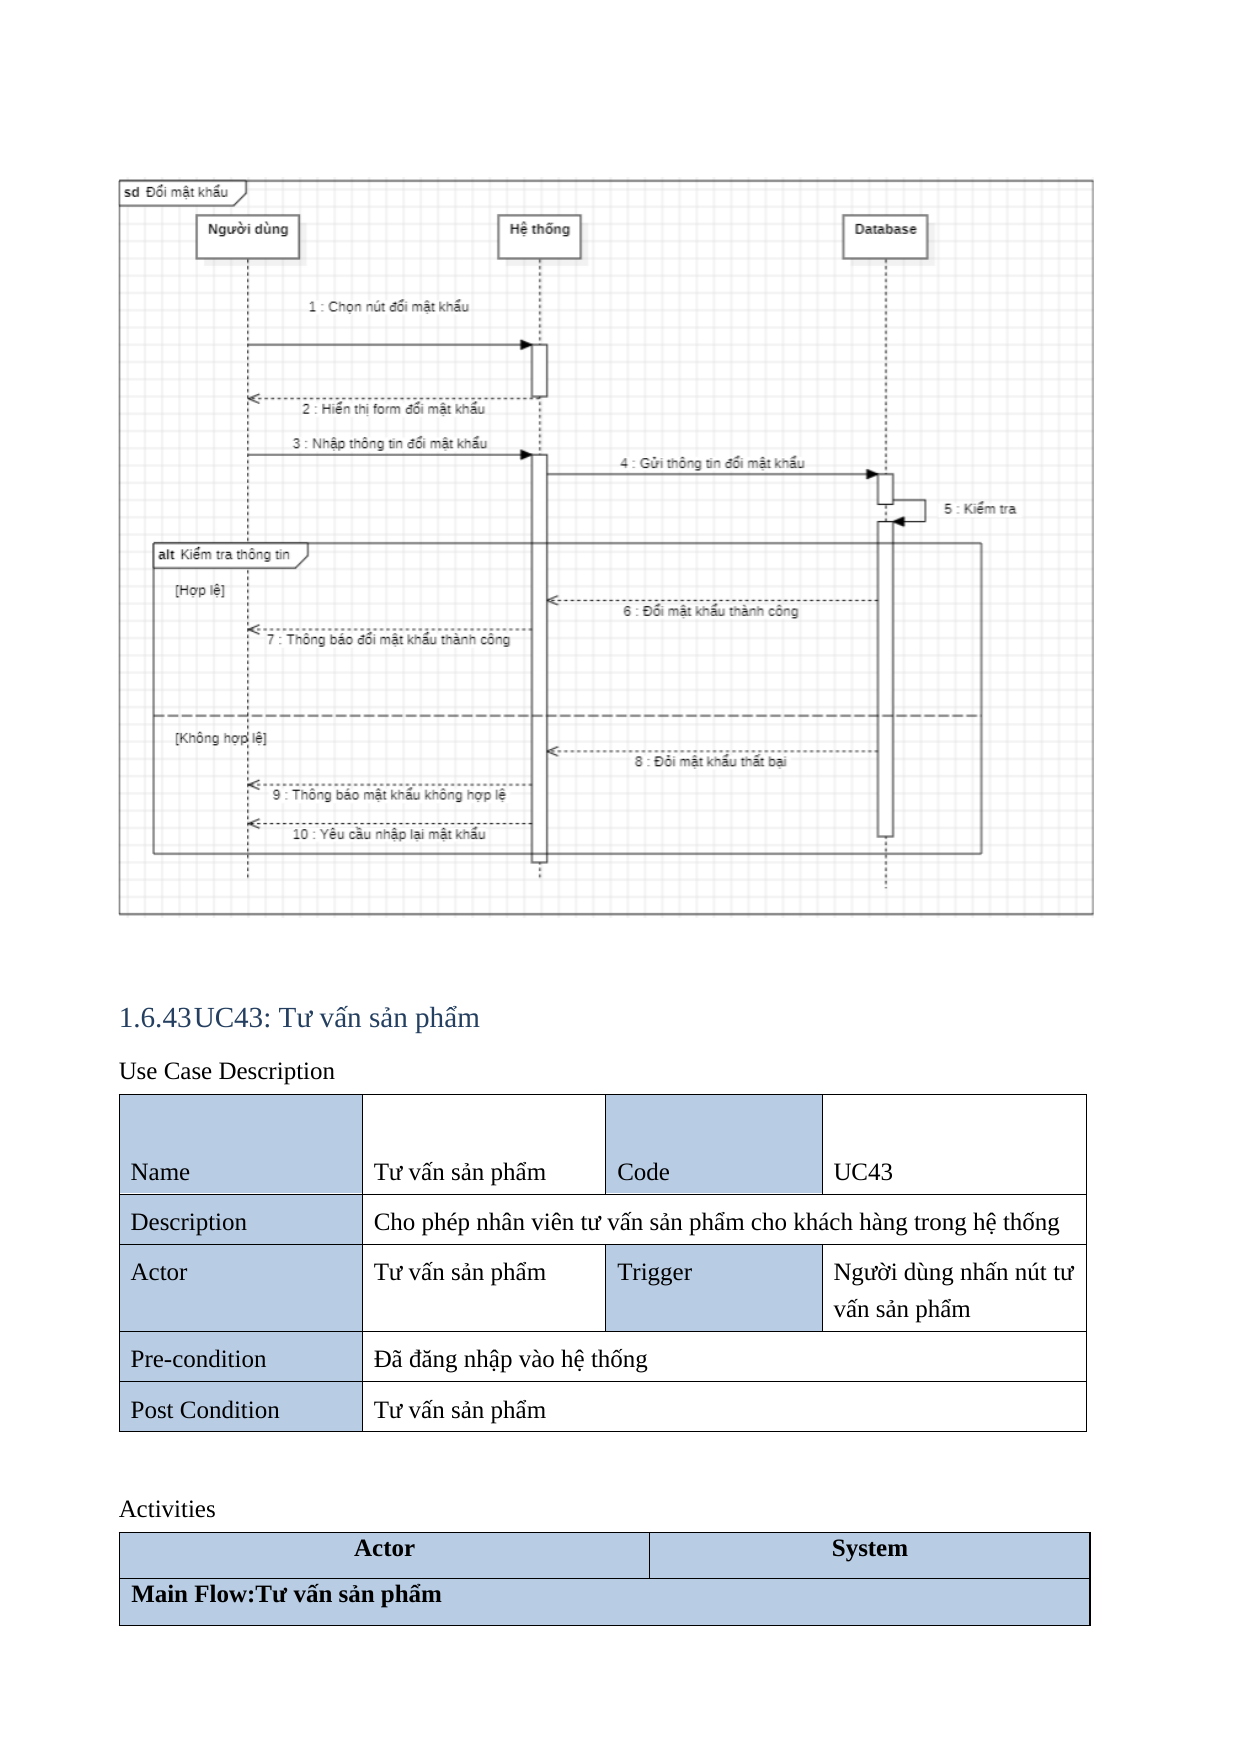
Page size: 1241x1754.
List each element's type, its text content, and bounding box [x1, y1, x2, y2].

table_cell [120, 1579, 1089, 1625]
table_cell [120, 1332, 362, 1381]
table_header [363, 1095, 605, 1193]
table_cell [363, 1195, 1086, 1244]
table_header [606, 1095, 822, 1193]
text Activities [118, 1494, 1122, 1523]
text Use Case Description [118, 1056, 1122, 1085]
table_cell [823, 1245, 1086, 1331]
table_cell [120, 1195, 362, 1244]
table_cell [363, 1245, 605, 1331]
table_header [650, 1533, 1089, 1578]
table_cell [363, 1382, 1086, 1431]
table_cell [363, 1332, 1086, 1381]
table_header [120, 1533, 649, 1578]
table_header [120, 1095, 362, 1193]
picture [118, 177, 1094, 918]
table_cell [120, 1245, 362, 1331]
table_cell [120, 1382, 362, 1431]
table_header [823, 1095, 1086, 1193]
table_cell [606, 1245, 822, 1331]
subtitle UC43: Tư vấn sản phẩm [118, 1000, 1122, 1034]
